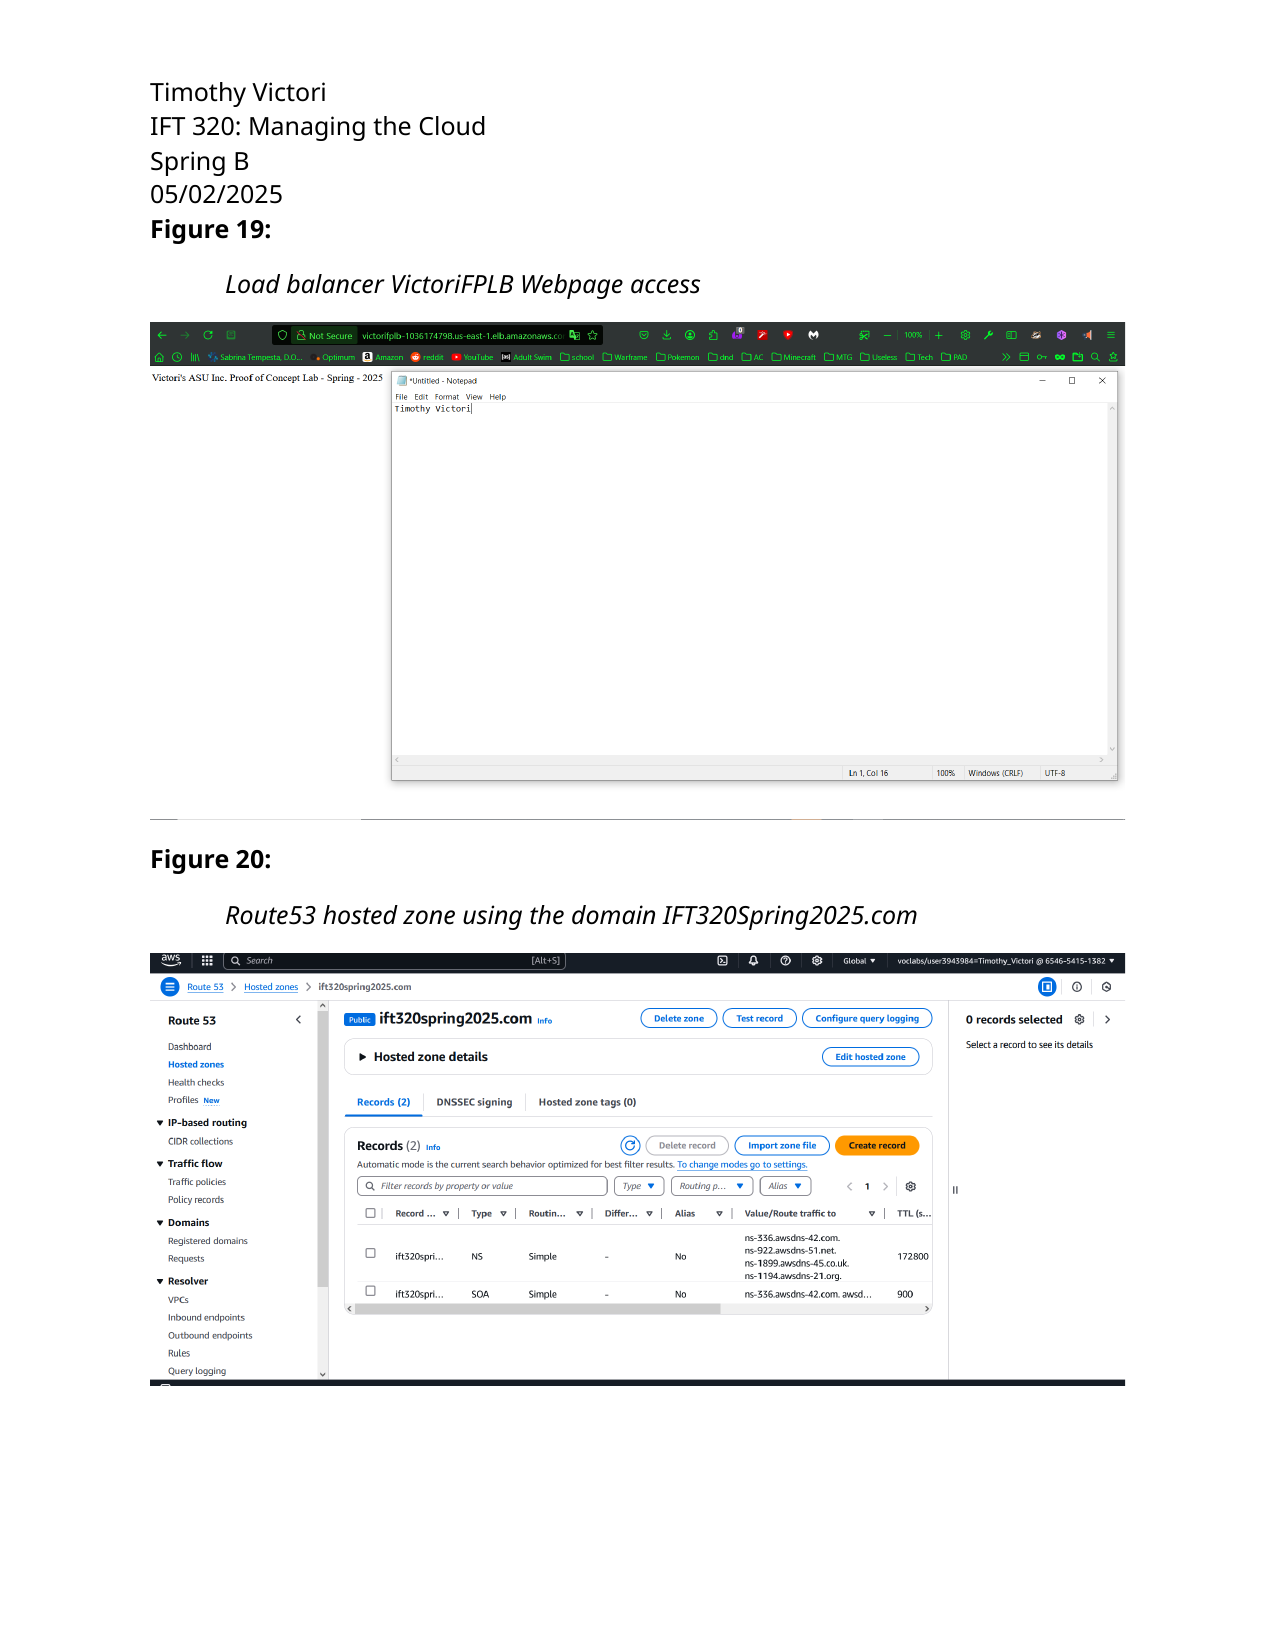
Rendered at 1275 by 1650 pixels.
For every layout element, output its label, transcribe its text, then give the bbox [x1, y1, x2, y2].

text Load balancer VictoriFPLB Webpage access [150, 267, 1125, 301]
picture [150, 953, 1125, 1386]
text Route53 hosted zone using the domain IFT320Spring2025.com [150, 897, 1125, 932]
picture [150, 322, 1125, 820]
text Figure 20: [150, 842, 1125, 876]
text Figure 19: [150, 211, 1125, 245]
